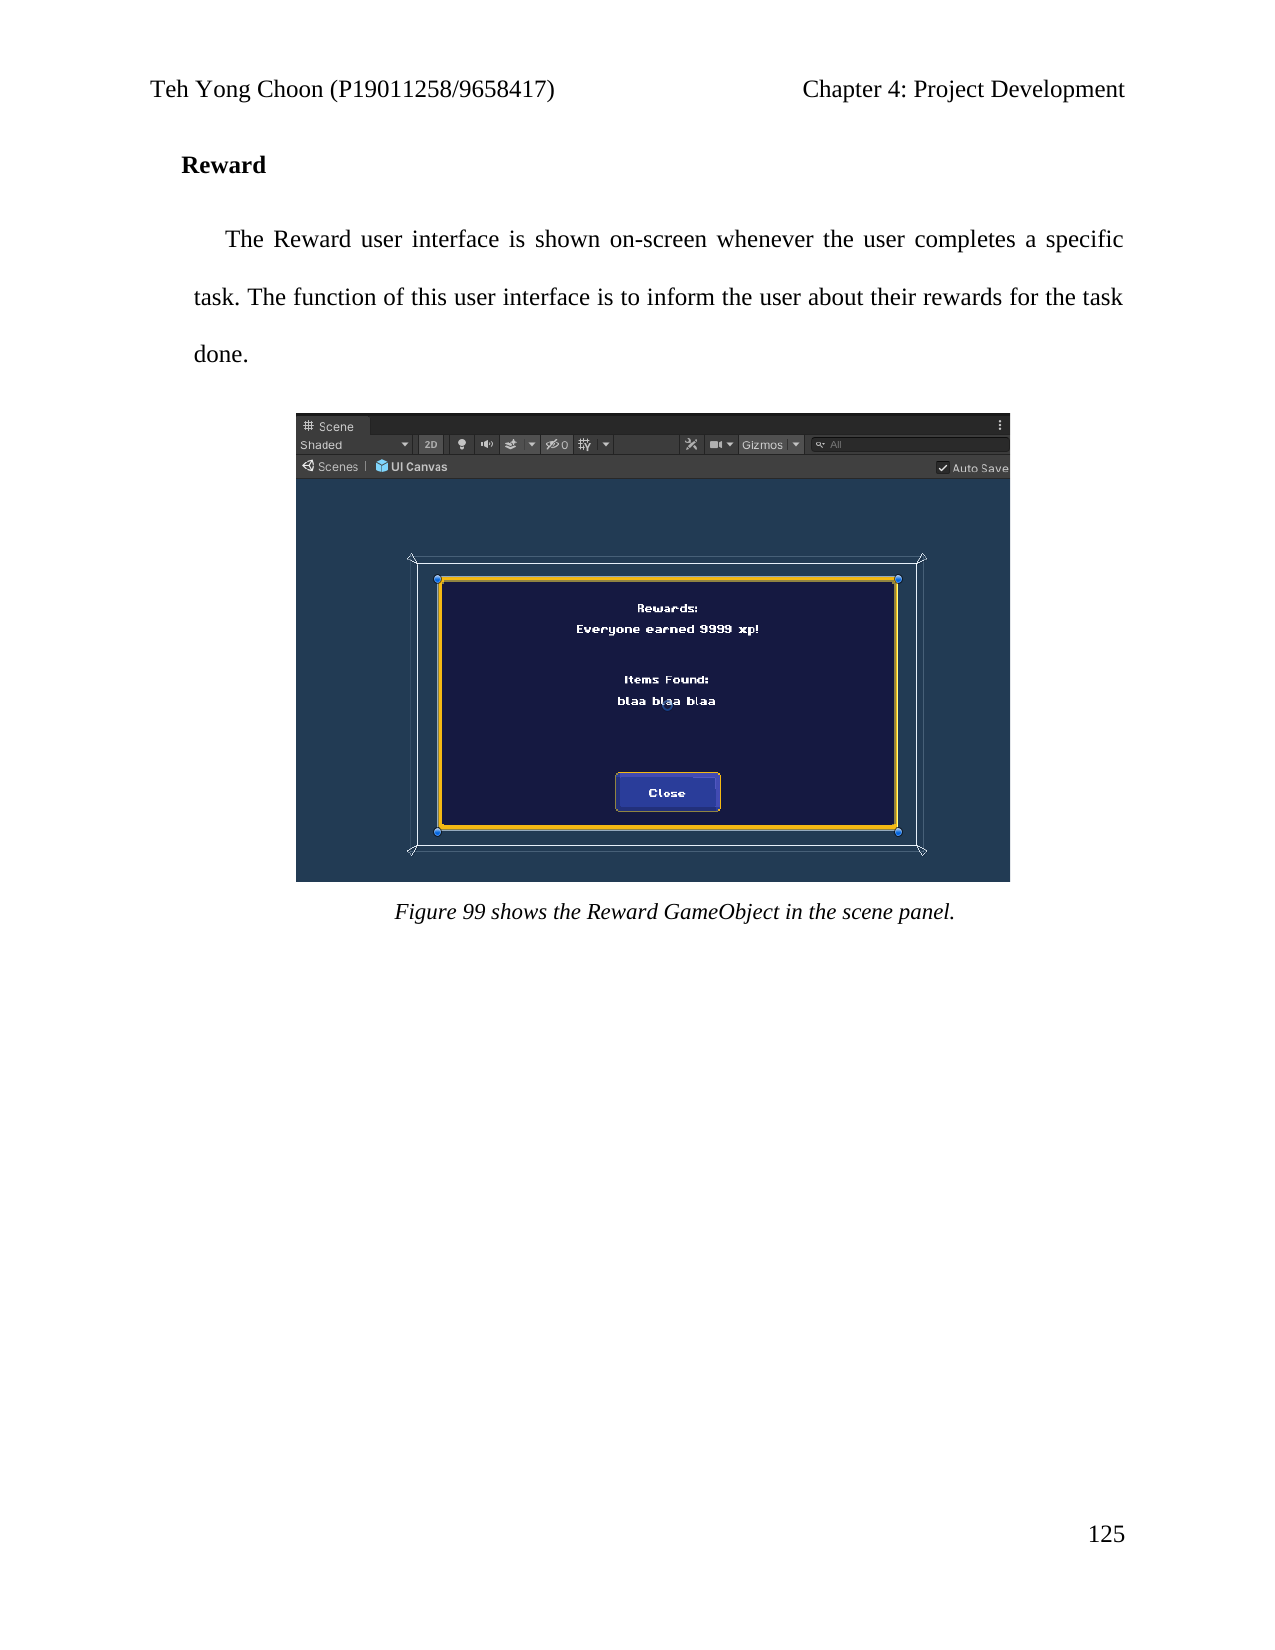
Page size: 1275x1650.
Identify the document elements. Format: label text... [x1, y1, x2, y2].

text Figure 99 shows the Reward GameObject in the scene panel. [194, 898, 1125, 924]
text The Reward user interface is shown on-screen whenever the user completes a specific task. The function of this user interface is to inform the user about their rewards for the task done. [194, 224, 1125, 368]
picture [296, 413, 1011, 882]
subtitle Reward [150, 150, 1125, 179]
